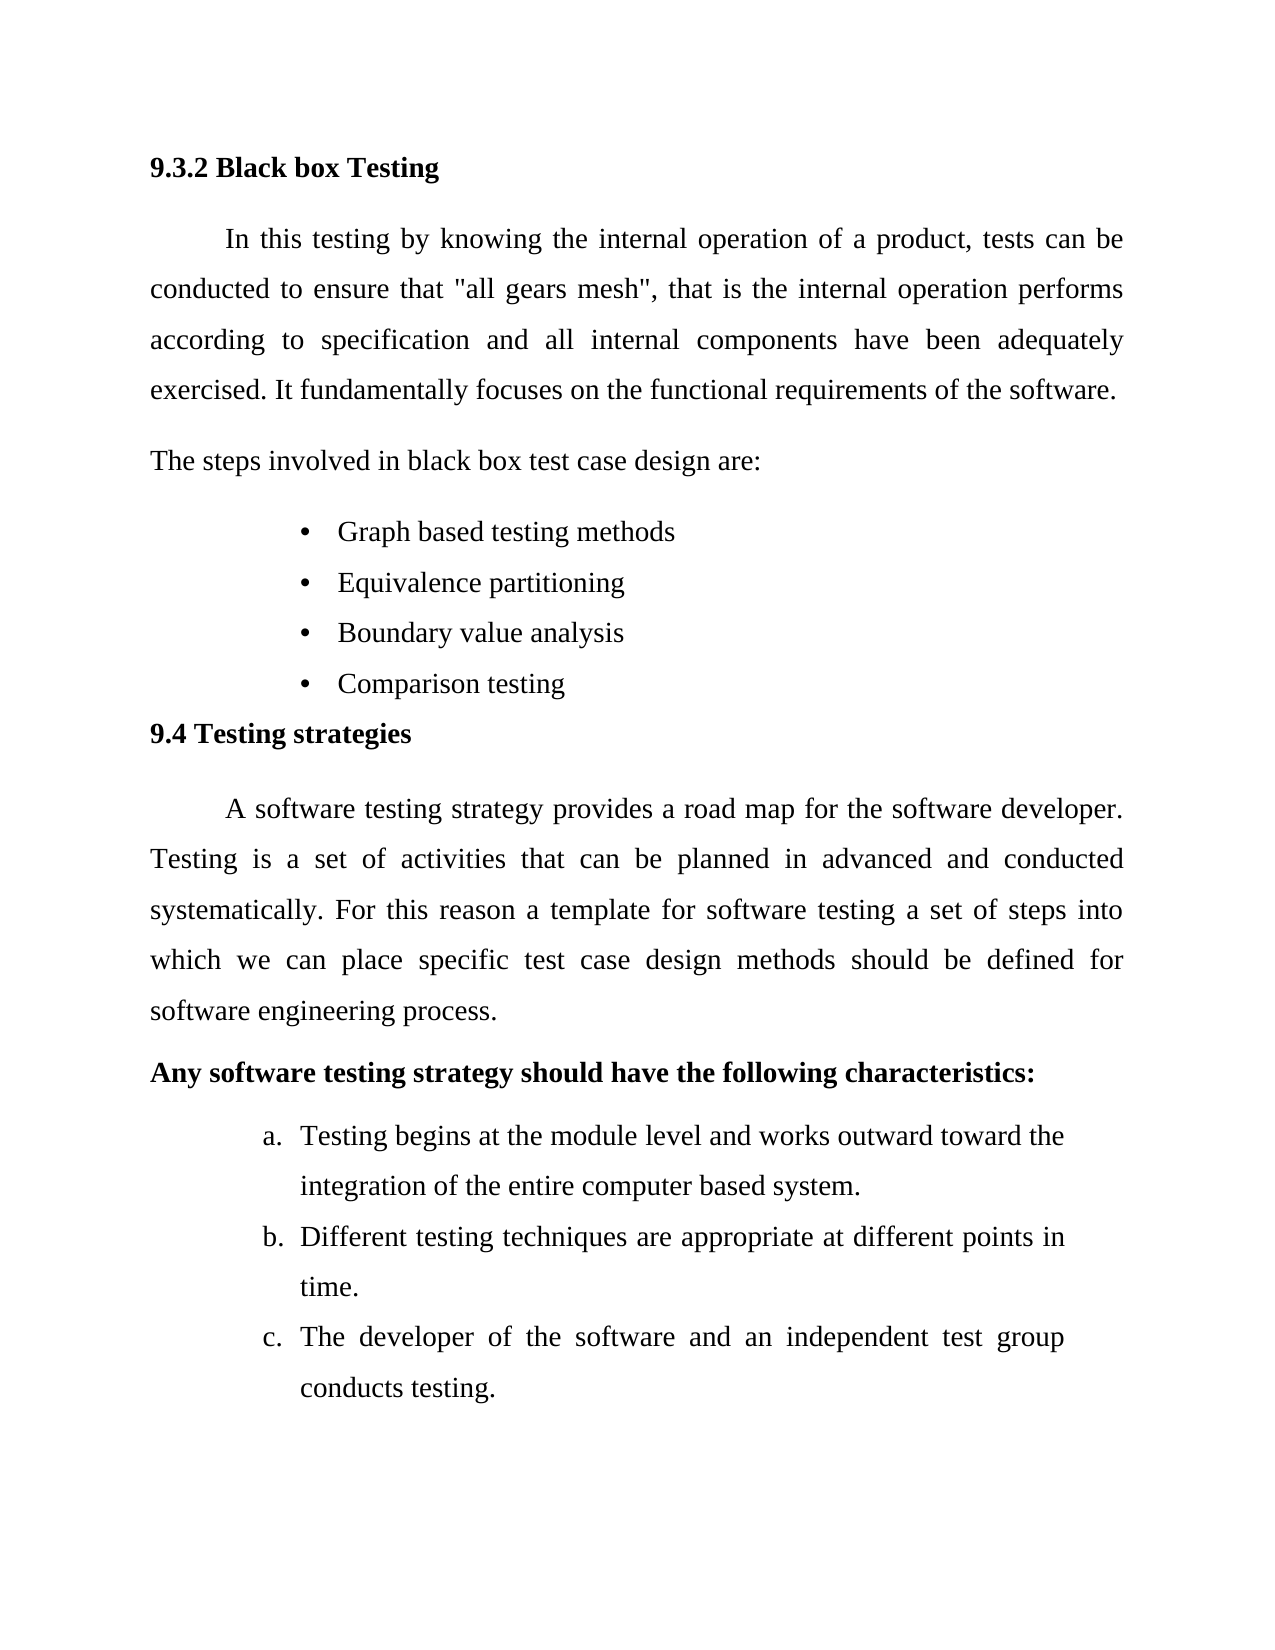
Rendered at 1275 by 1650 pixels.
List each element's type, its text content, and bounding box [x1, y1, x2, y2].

list Boundary value analysis [300, 615, 1066, 649]
text The steps involved in black box test case design are: [150, 443, 1066, 477]
list Different testing techniques are appropriate at different points in time. [262, 1219, 1066, 1303]
text A software testing strategy provides a road map for the software developer. Testing is a set of activities that can be planned in advanced and conducted systematically. For this reason a template for software testing a set of steps into which we can place specific test case design methods should be defined for software engineering process. [150, 791, 1125, 1026]
list The developer of the software and an independent test group conducts testing. [262, 1319, 1066, 1403]
text 9.3.2 Black box Testing [150, 150, 1066, 183]
list Testing begins at the module level and works outward toward the integration of the entire computer based system. [262, 1118, 1066, 1202]
text In this testing by knowing the internal operation of a product, tests can be conducted to ensure that "all gears mesh", that is the internal operation performs according to specification and all internal components have been adequately exercised. It fundamentally focuses on the functional requirements of the software. [150, 221, 1125, 406]
list Equivalence partitioning [300, 565, 1066, 598]
list Graph based testing methods [300, 514, 1066, 548]
text Any software testing strategy should have the following characteristics: [150, 1055, 1066, 1089]
text 9.4 Testing strategies [150, 716, 1066, 749]
list Comparison testing [300, 666, 1066, 699]
